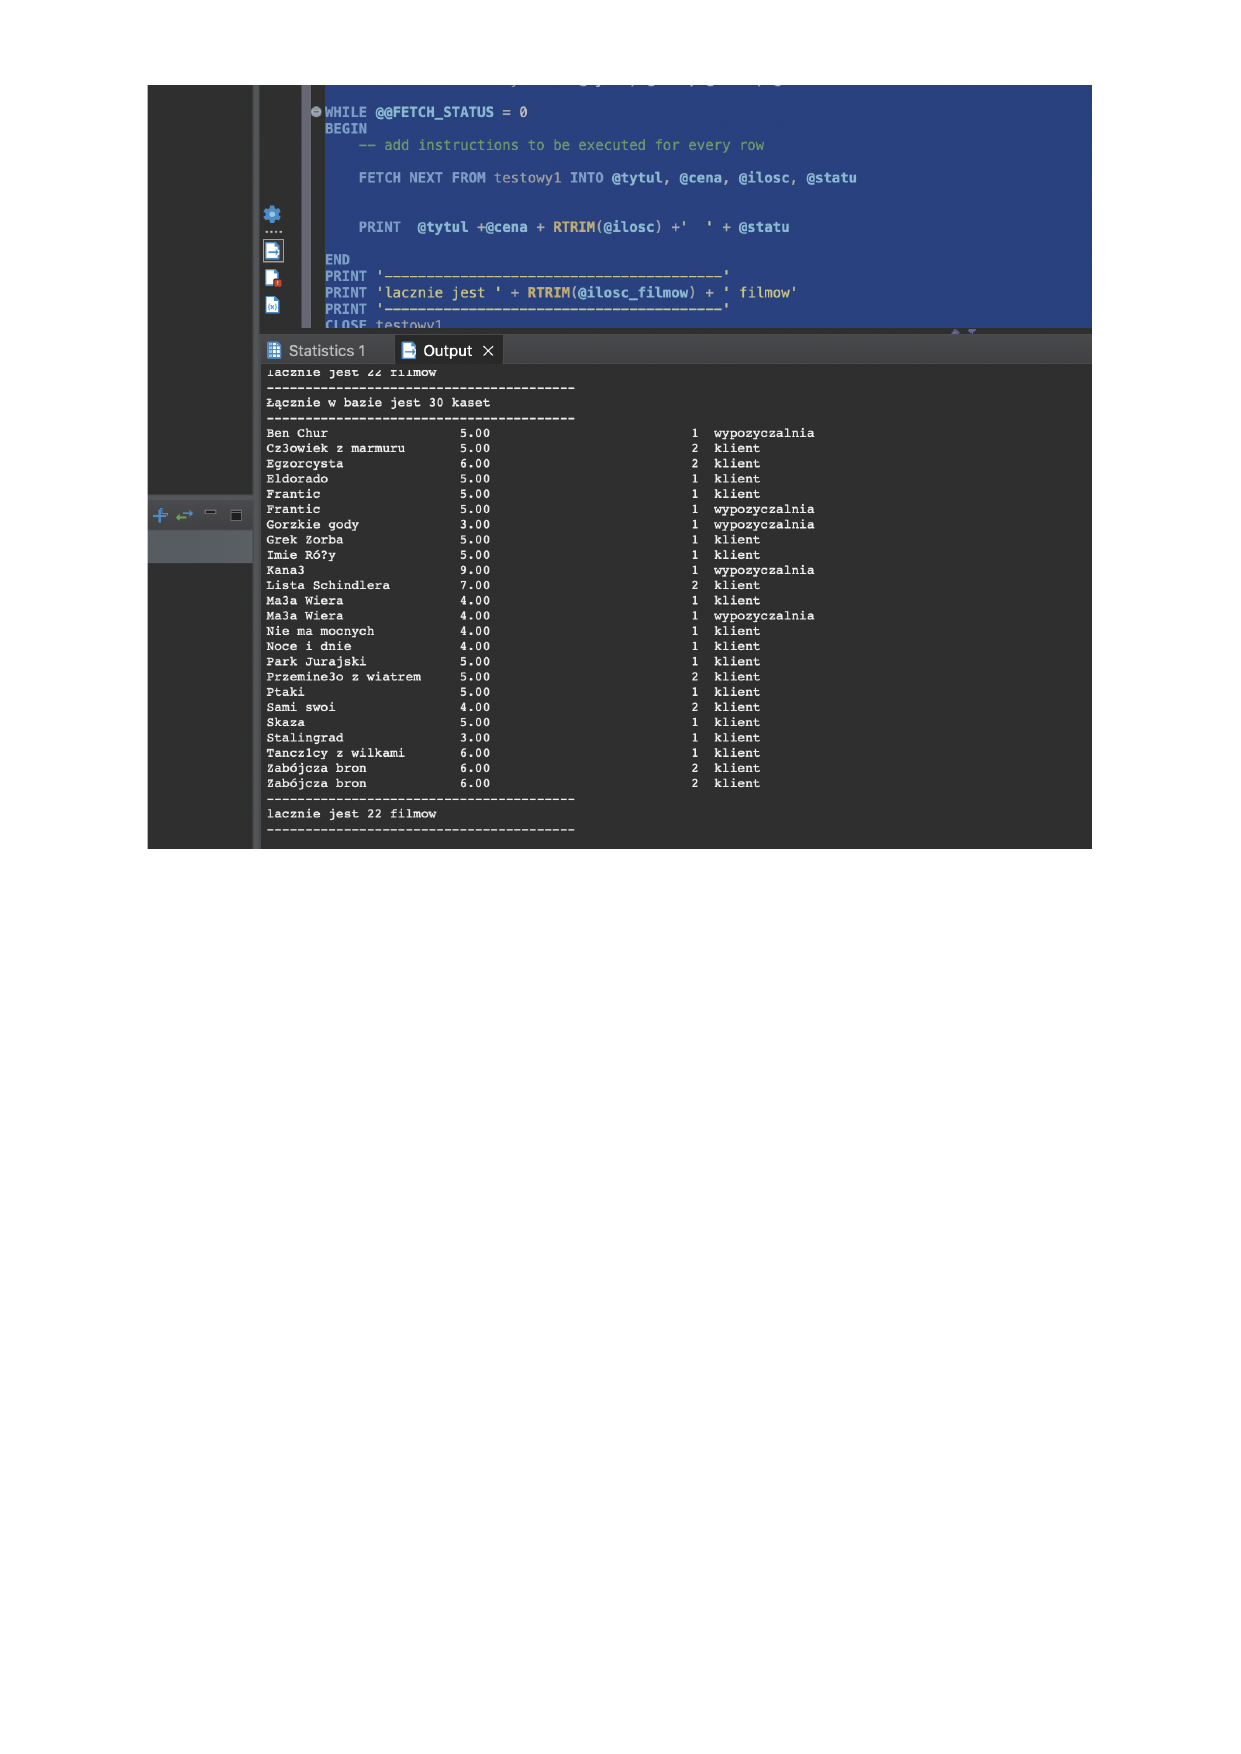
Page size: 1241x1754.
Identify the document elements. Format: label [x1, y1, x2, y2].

picture [147, 85, 1092, 849]
